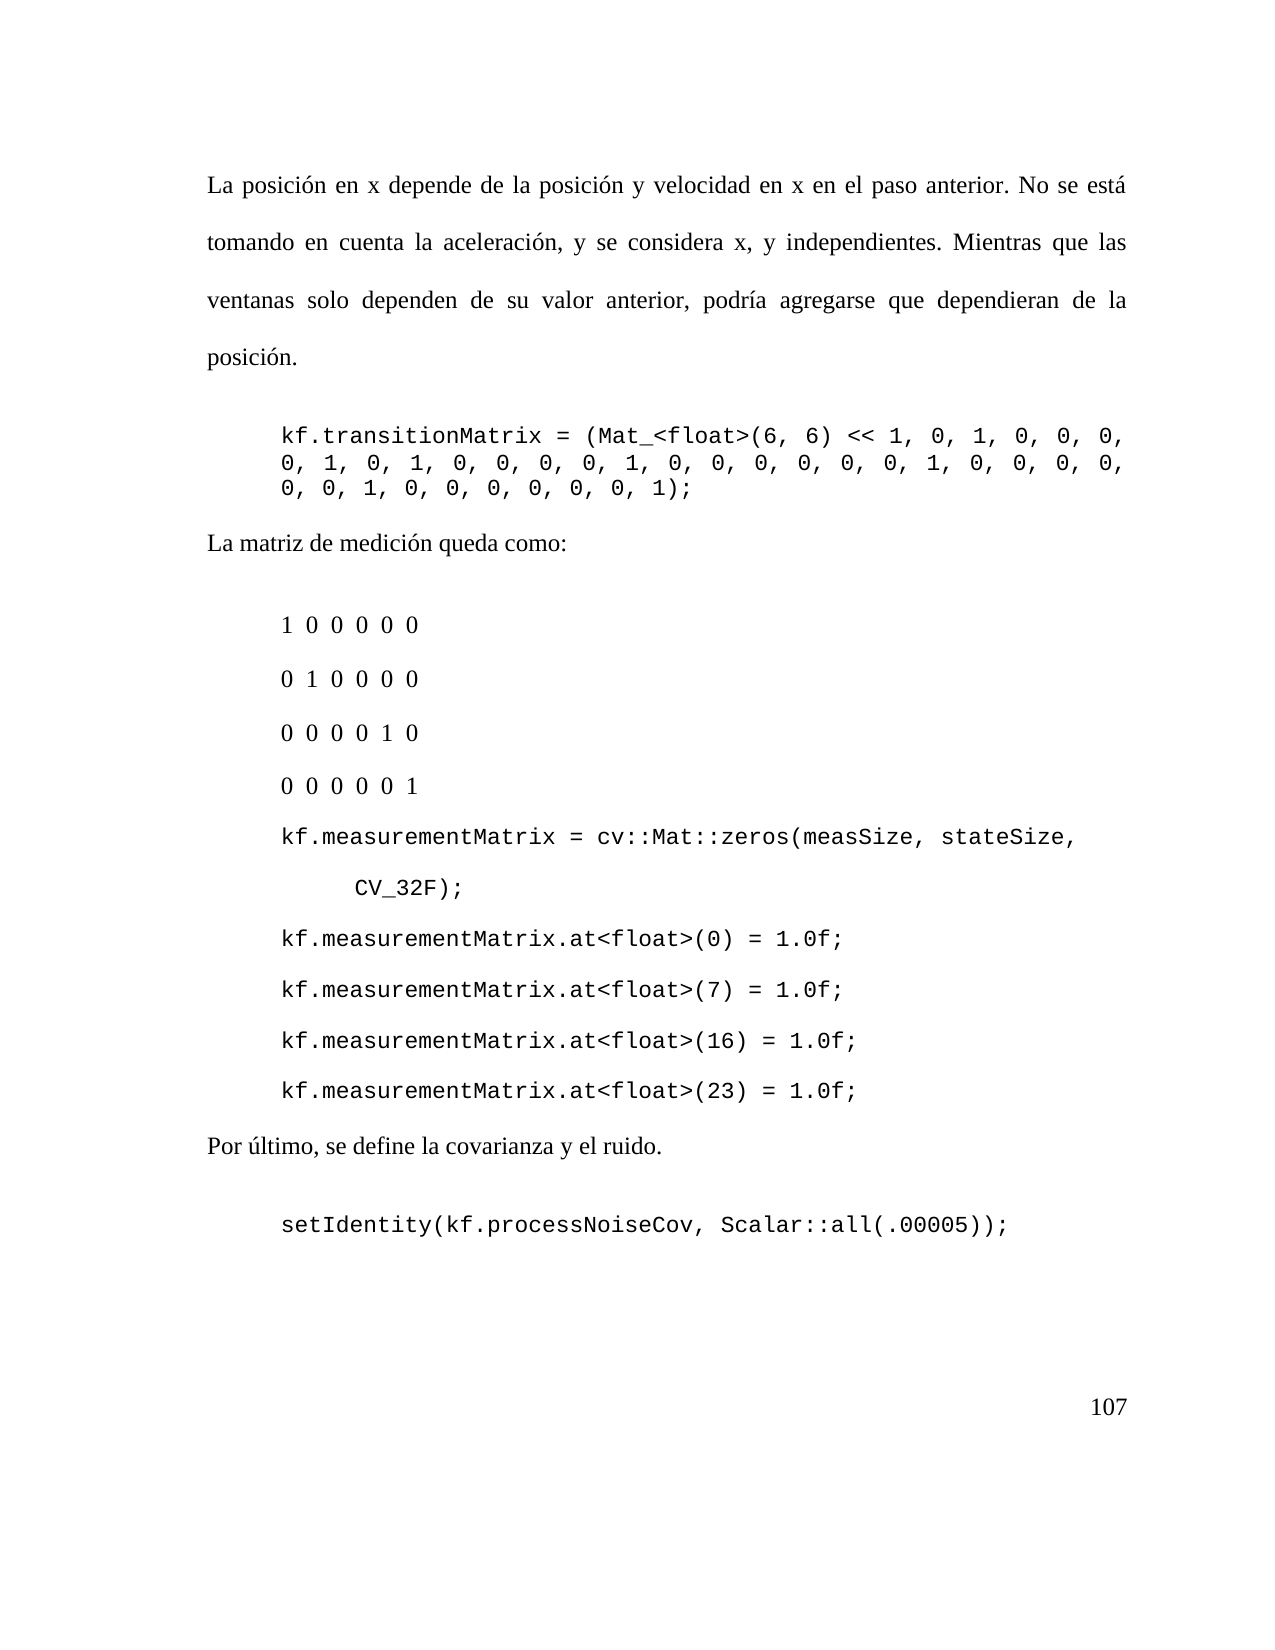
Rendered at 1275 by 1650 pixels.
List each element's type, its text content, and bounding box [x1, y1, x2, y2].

text kf.measurementMatrix.at<float>(16) = 1.0f; [281, 1029, 1127, 1055]
text setIdentity(kf.processNoiseCov, Scalar::all(.00005)); [207, 1213, 1127, 1239]
text La matriz de medición queda como: [207, 528, 1127, 556]
text kf.measurementMatrix.at<float>(7) = 1.0f; [281, 978, 1127, 1004]
text kf.measurementMatrix.at<float>(0) = 1.0f; [281, 927, 1127, 953]
text kf.measurementMatrix = cv::Mat::zeros(measSize, stateSize, [281, 825, 1127, 851]
text 0 0 0 0 1 0 [281, 718, 1127, 746]
text Por último, se define la covarianza y el ruido. [207, 1131, 1127, 1159]
text 0 1 0 0 0 0 [281, 664, 1127, 693]
text La posición en x depende de la posición y velocidad en x en el paso anterior. No se está tomando en cuenta la aceleración, y se considera x, y independientes. Mientras que las ventanas solo dependen de su valor anterior, podría agregarse que dependieran de la posición. [207, 170, 1127, 371]
text kf.transitionMatrix = (Mat_<float>(6, 6) << 1, 0, 1, 0, 0, 0, 0, 1, 0, 1, 0, 0, 0, 0, 1, 0, 0, 0, 0, 0, 0, 1, 0, 0, 0, 0, 0, 0, 1, 0, 0, 0, 0, 0, 0, 1); [281, 425, 1127, 503]
text 1 0 0 0 0 0 [281, 610, 1127, 639]
text kf.measurementMatrix.at<float>(23) = 1.0f; [281, 1080, 1127, 1106]
text 0 0 0 0 0 1 [281, 771, 1127, 800]
text CV_32F); [281, 876, 1127, 902]
